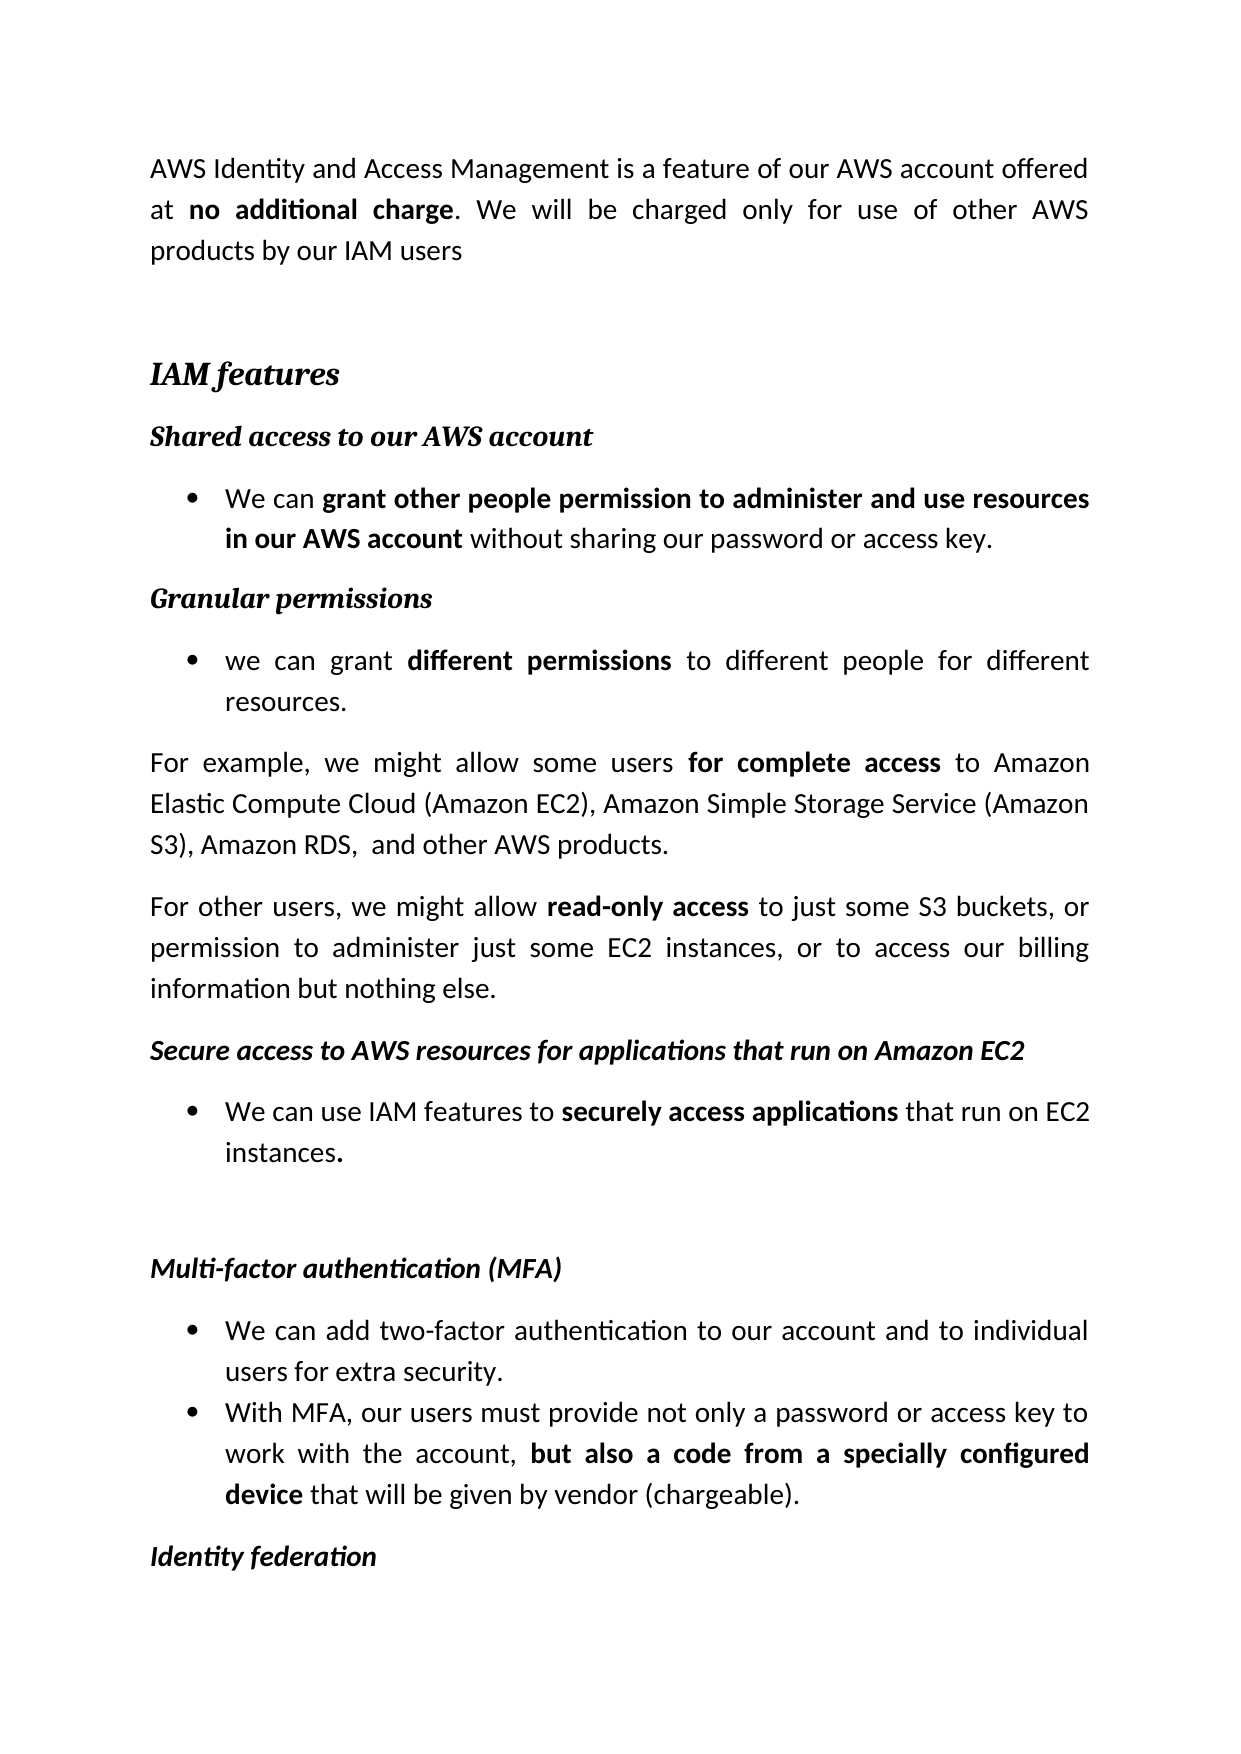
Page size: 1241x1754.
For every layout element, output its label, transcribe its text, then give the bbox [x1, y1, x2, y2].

list We can grant other people permission to administer and use resources in our AWS account without sharing our password or access key. [187, 480, 1090, 556]
text AWS Identity and Access Management is a feature of our AWS account offered at no additional charge. We will be charged only for use of other AWS products by our IAM users [150, 150, 1090, 267]
text Granular permissions [150, 582, 1090, 616]
text Multi-factor authentication (MFA) [150, 1250, 1090, 1286]
text Shared access to our AWS account [150, 420, 1090, 454]
list We can add two-factor authentication to our account and to individual users for extra security. [187, 1312, 1090, 1389]
text Secure access to AWS resources for applications that run on Amazon EC2 [150, 1032, 1090, 1067]
list we can grant different permissions to different people for different resources. [187, 642, 1090, 718]
text For other users, we might allow read-only access to just some S3 buckets, or permission to administer just some EC2 instances, or to access our billing information but nothing else. [150, 888, 1090, 1006]
list With MFA, our users must provide not only a password or access key to work with the account, but also a code from a specially configured device that will be given by vendor (chargeable). [187, 1394, 1090, 1512]
list We can use IAM features to securely access applications that run on EC2 instances. [187, 1093, 1090, 1170]
text Identity federation [150, 1538, 1090, 1573]
text For example, we might allow some users for complete access to Amazon Elastic Compute Cloud (Amazon EC2), Amazon Simple Storage Service (Amazon S3), Amazon RDS, and other AWS products. [150, 744, 1090, 862]
text IAM features [150, 355, 1090, 394]
